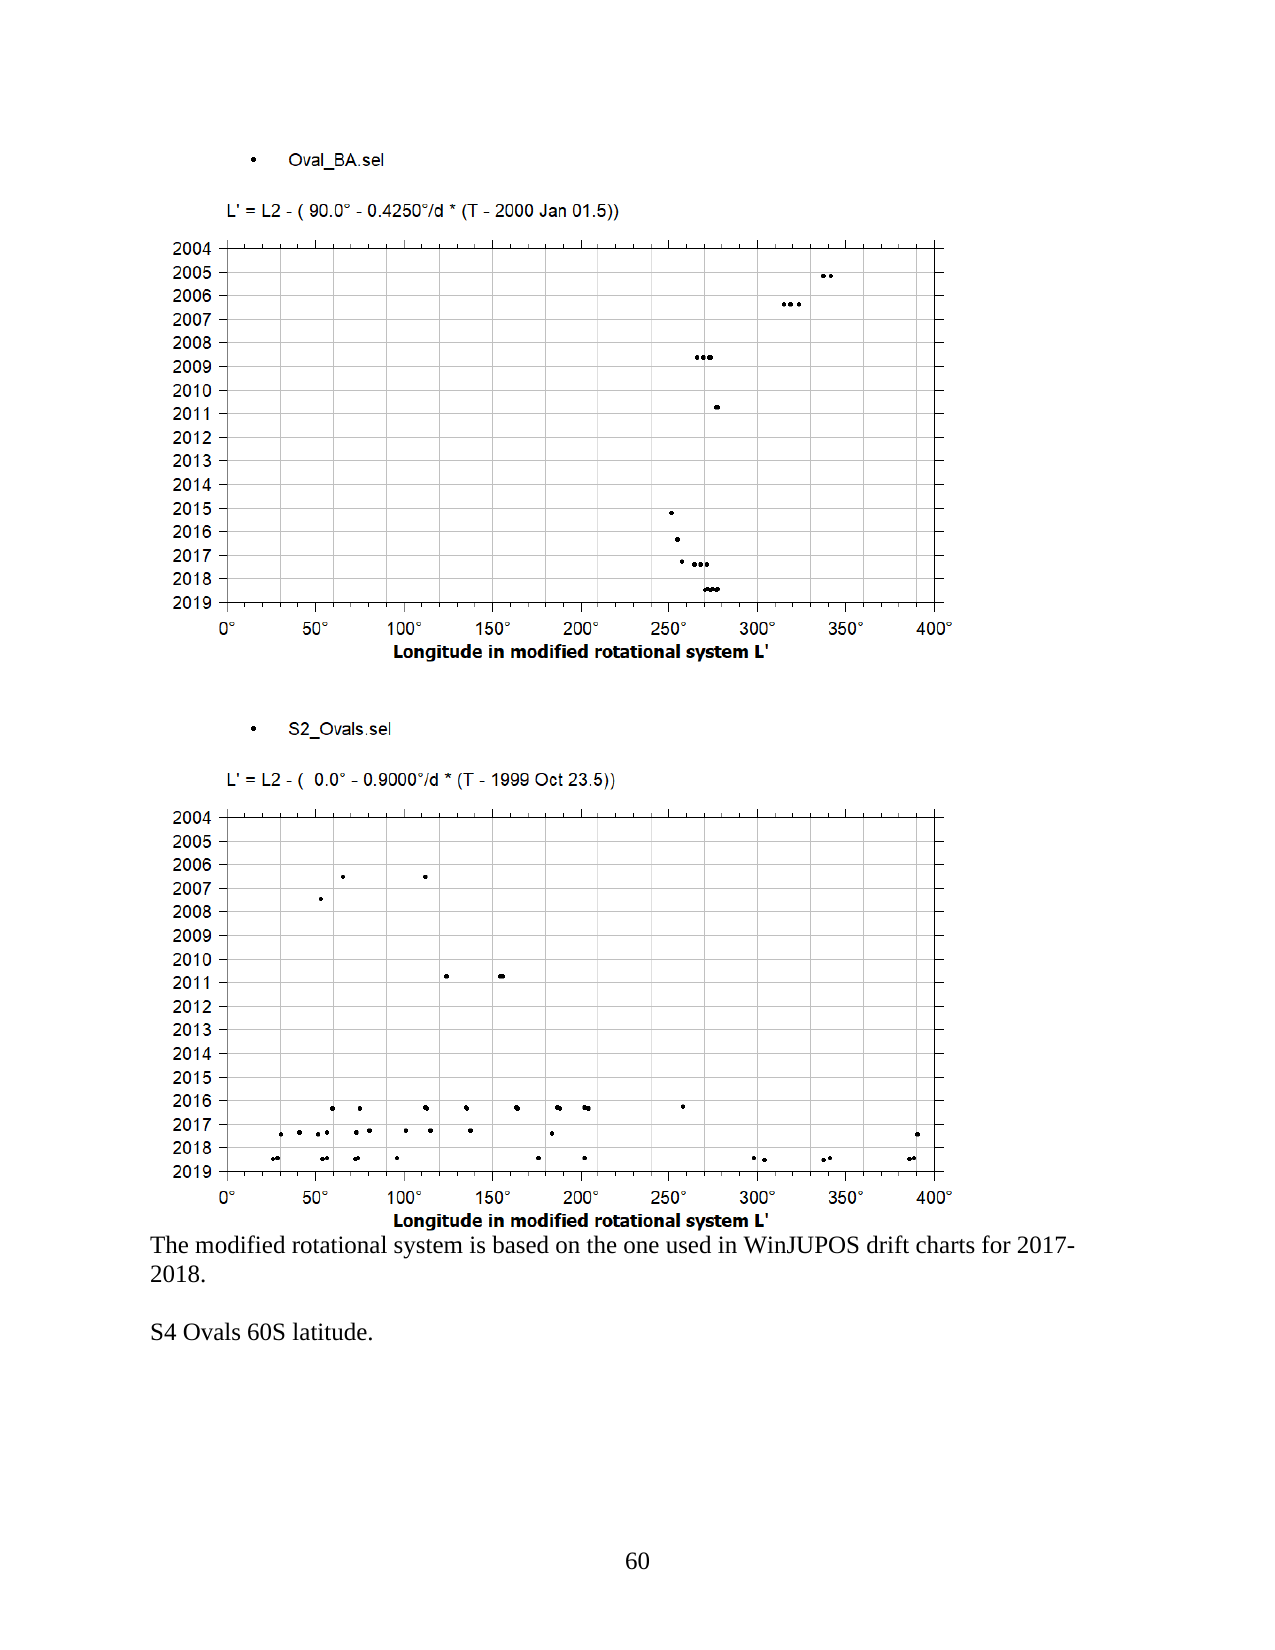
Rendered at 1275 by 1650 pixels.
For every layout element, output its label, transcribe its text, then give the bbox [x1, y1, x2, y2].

picture [150, 718, 976, 1231]
text The modified rotational system is based on the one used in WinJUPOS drift charts for 2017-2018. [150, 1230, 1125, 1288]
picture [150, 150, 976, 662]
text S4 Ovals 60S latitude. [150, 1317, 1125, 1345]
